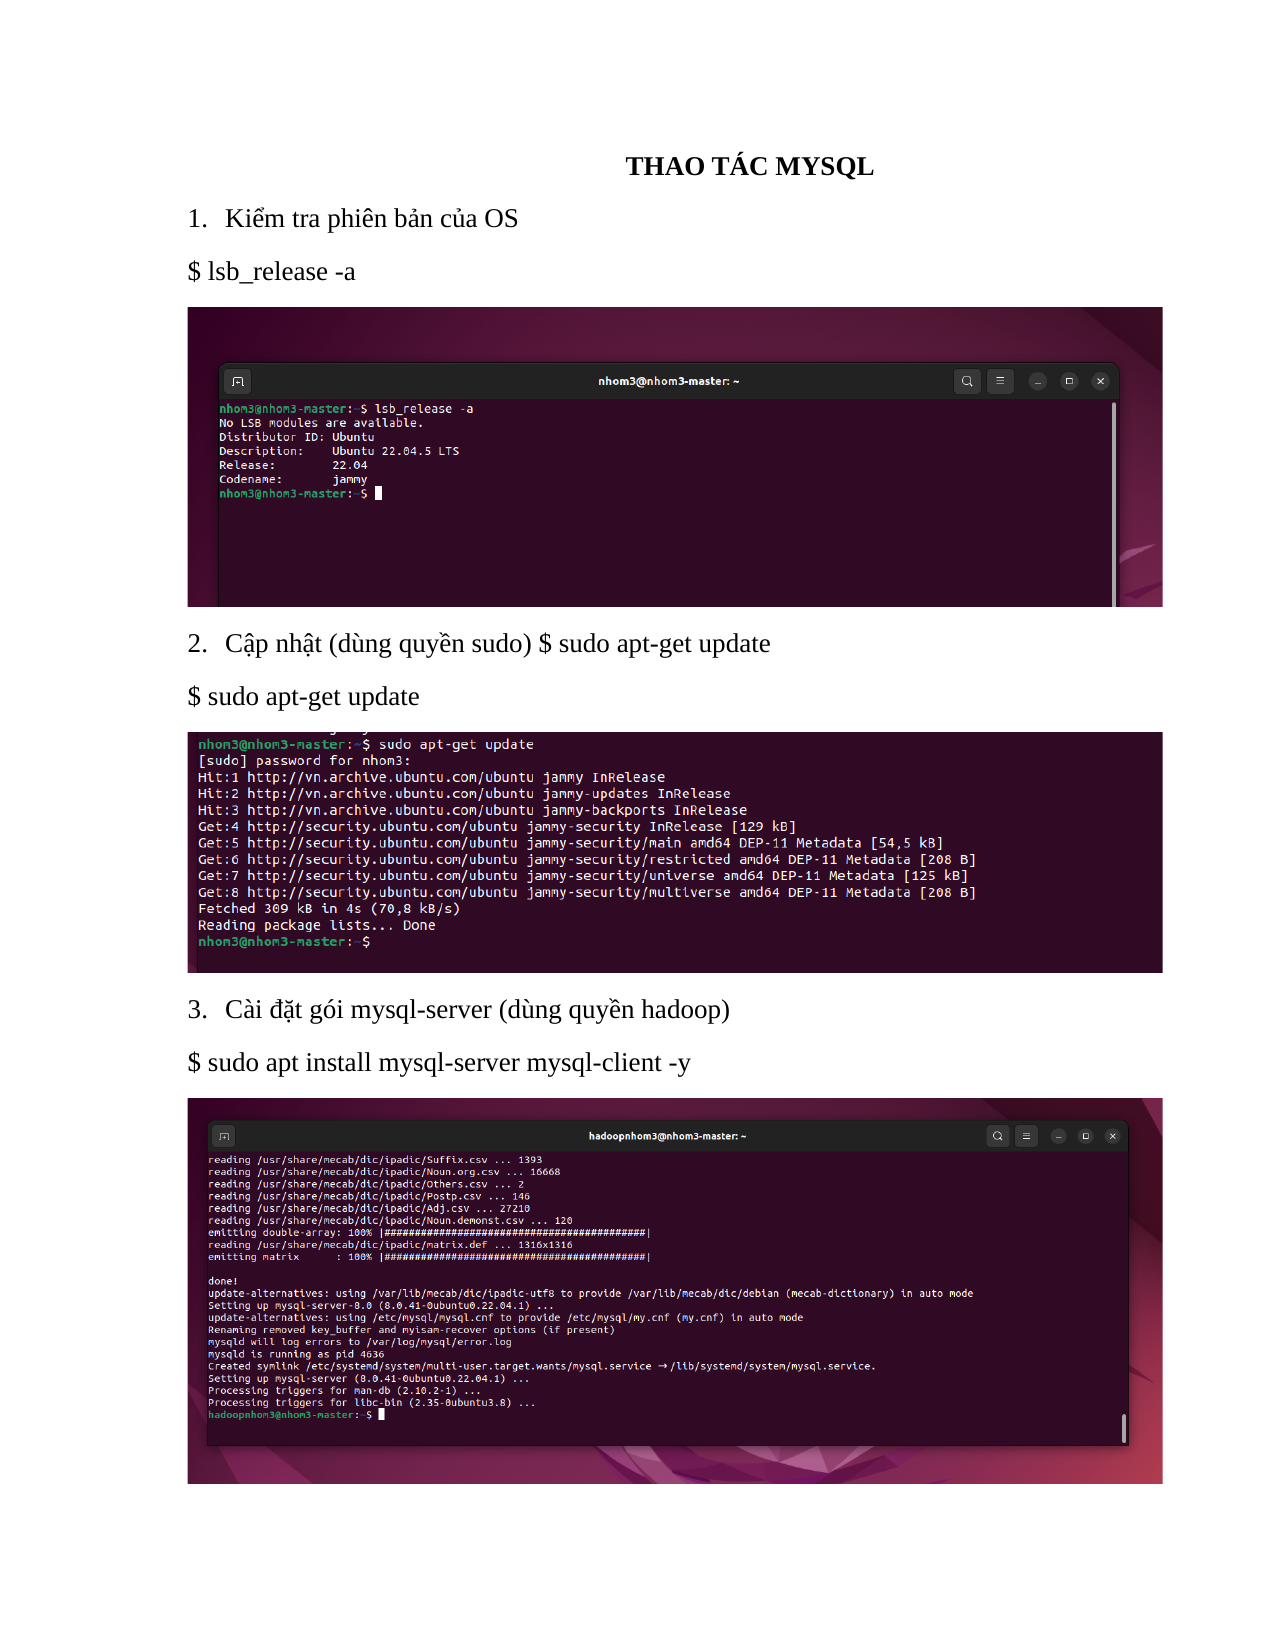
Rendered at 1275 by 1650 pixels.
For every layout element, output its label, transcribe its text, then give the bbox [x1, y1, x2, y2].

text $ sudo apt install mysql-server mysql-client -y [187, 1046, 1125, 1077]
text $ lsb_release -a [187, 255, 1125, 286]
text THAO TÁC MYSQL [300, 150, 1125, 181]
list Cập nhật (dùng quyền sudo) $ sudo apt-get update [187, 627, 1125, 659]
text $ sudo apt-get update [187, 680, 1125, 711]
picture [187, 1098, 1163, 1484]
list Kiểm tra phiên bản của OS [187, 202, 1125, 233]
picture [187, 732, 1163, 973]
picture [187, 307, 1163, 607]
list Cài đặt gói mysql-server (dùng quyền hadoop) [187, 993, 1125, 1025]
